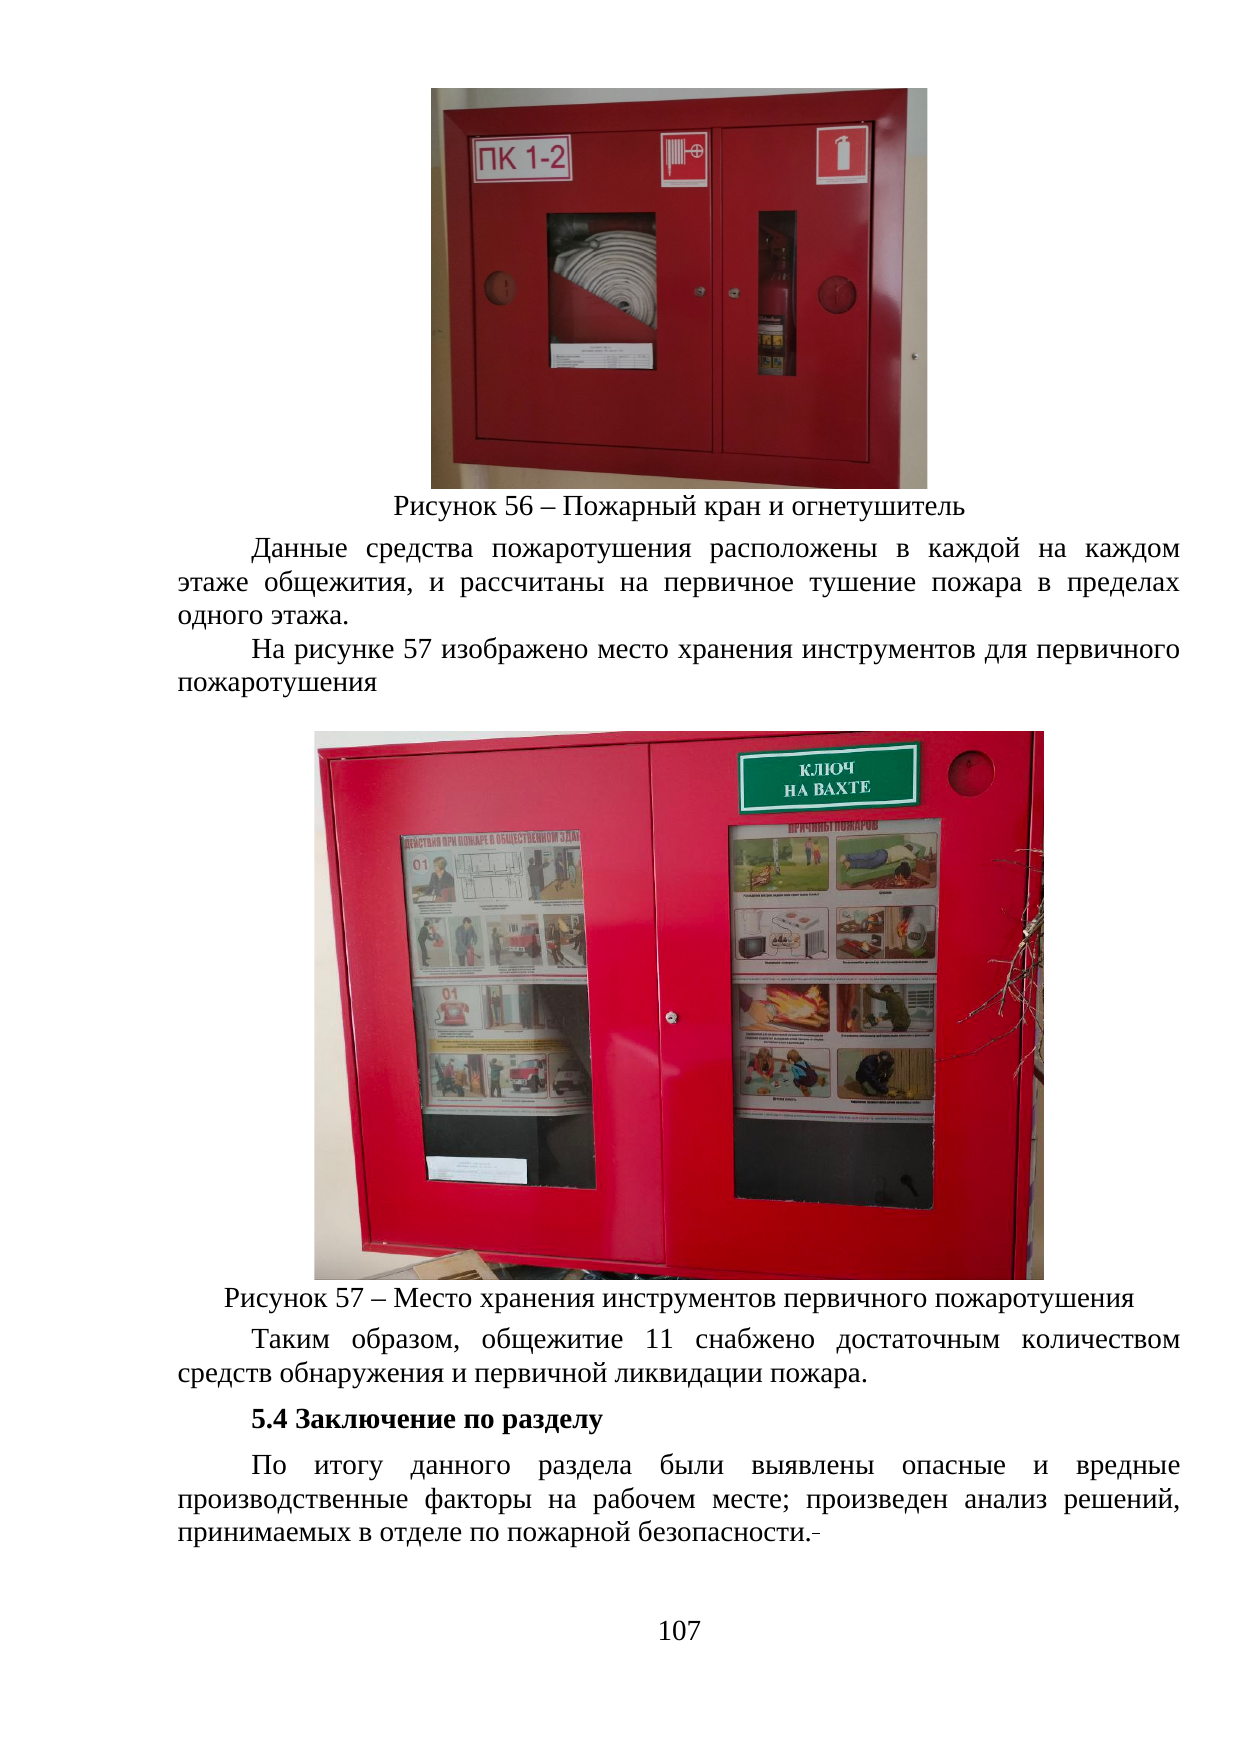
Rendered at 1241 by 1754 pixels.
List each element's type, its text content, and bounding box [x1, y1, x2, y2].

text Таким образом, общежитие 11 снабжено достаточным количеством средств обнаружения и первичной ликвидации пожара. [177, 1322, 1181, 1389]
text Данные средства пожаротушения расположены в каждой на каждом этаже общежития, и рассчитаны на первичное тушение пожара в пределах одного этажа. [177, 530, 1181, 631]
text 5.4 Заключение по разделу [177, 1401, 1181, 1435]
text По итогу данного раздела были выявлены опасные и вредные производственные факторы на рабочем месте; произведен анализ решений, принимаемых в отделе по пожарной безопасности. [177, 1447, 1181, 1548]
picture [314, 731, 1044, 1280]
text Рисунок – Место хранения инструментов первичного пожаротушения [177, 1280, 1181, 1313]
picture [431, 88, 928, 489]
text На рисунке 57 изображено место хранения инструментов для первичного пожаротушения [177, 631, 1181, 698]
text Рисунок – Пожарный кран и огнетушитель [177, 488, 1181, 522]
